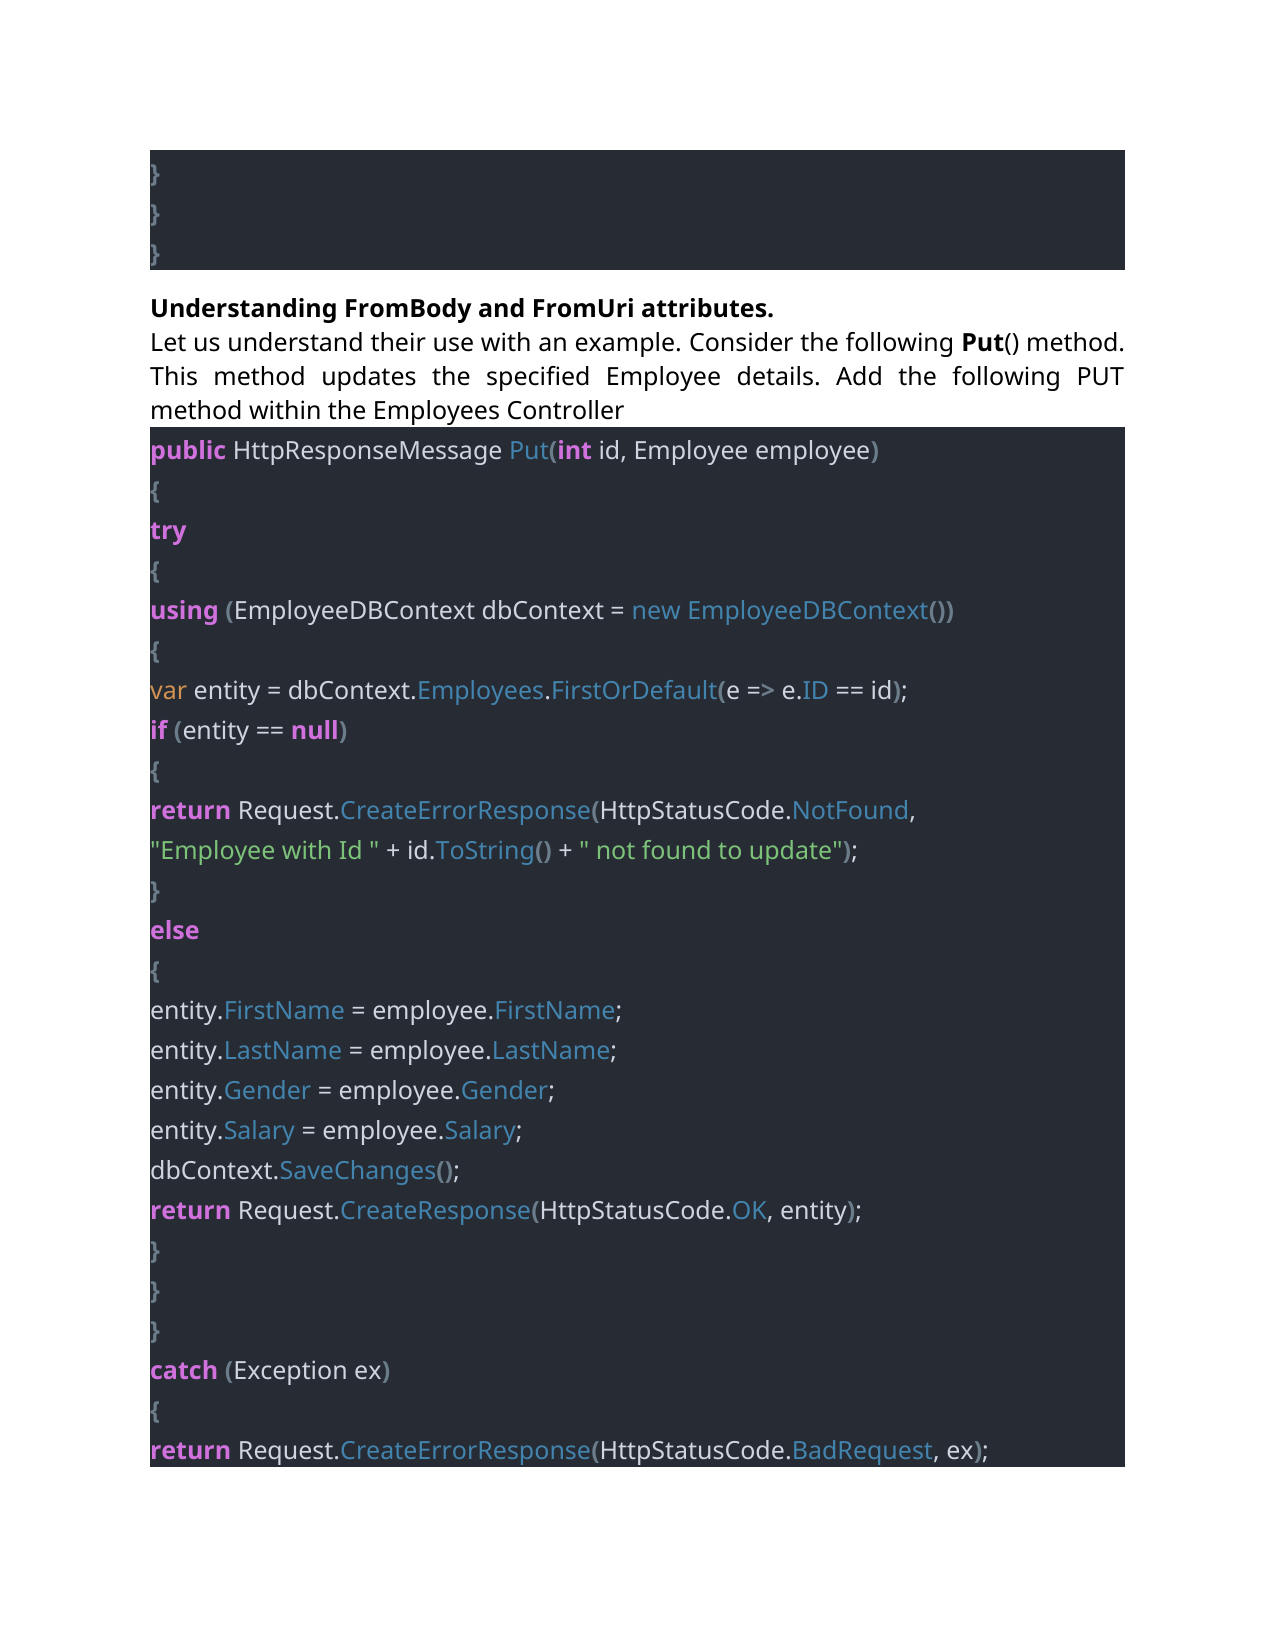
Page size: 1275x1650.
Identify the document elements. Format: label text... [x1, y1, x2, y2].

text { [150, 1387, 1125, 1427]
text return Request.CreateErrorResponse(HttpStatusCode.BadRequest, ex); [150, 1427, 1125, 1467]
text else [150, 907, 1125, 947]
text { [150, 547, 1125, 587]
text public HttpResponseMessage Put(int id, Employee employee) [150, 427, 1125, 467]
text entity.FirstName = employee.FirstName; [150, 987, 1125, 1027]
text var entity = dbContext.Employees.FirstOrDefault(e => e.ID == id); [150, 667, 1125, 707]
text Let us understand their use with an example. Consider the following Put() method. This method updates the specified Employee details. Add the following PUT method within the Employees Controller [150, 325, 1125, 427]
text } [150, 1267, 1125, 1307]
text } [150, 230, 1125, 270]
text dbContext.SaveChanges(); [150, 1147, 1125, 1187]
text entity.Gender = employee.Gender; [150, 1067, 1125, 1107]
text try [150, 507, 1125, 547]
text return Request.CreateErrorResponse(HttpStatusCode.NotFound, [150, 787, 1125, 827]
text { [150, 747, 1125, 787]
text { [150, 627, 1125, 667]
text { [150, 467, 1125, 507]
text } [150, 1307, 1125, 1347]
text using (EmployeeDBContext dbContext = new EmployeeDBContext()) [150, 587, 1125, 627]
text if (entity == null) [150, 707, 1125, 747]
text return Request.CreateResponse(HttpStatusCode.OK, entity); [150, 1187, 1125, 1227]
text { [150, 947, 1125, 987]
text } [150, 1227, 1125, 1267]
text Understanding FromBody and FromUri attributes. [150, 291, 1125, 325]
text entity.Salary = employee.Salary; [150, 1107, 1125, 1147]
text "Employee with Id " + id.ToString() + " not found to update"); [150, 827, 1125, 867]
text catch (Exception ex) [150, 1347, 1125, 1387]
text entity.LastName = employee.LastName; [150, 1027, 1125, 1067]
text } [150, 867, 1125, 907]
text } [150, 190, 1125, 230]
text } [150, 150, 1125, 190]
